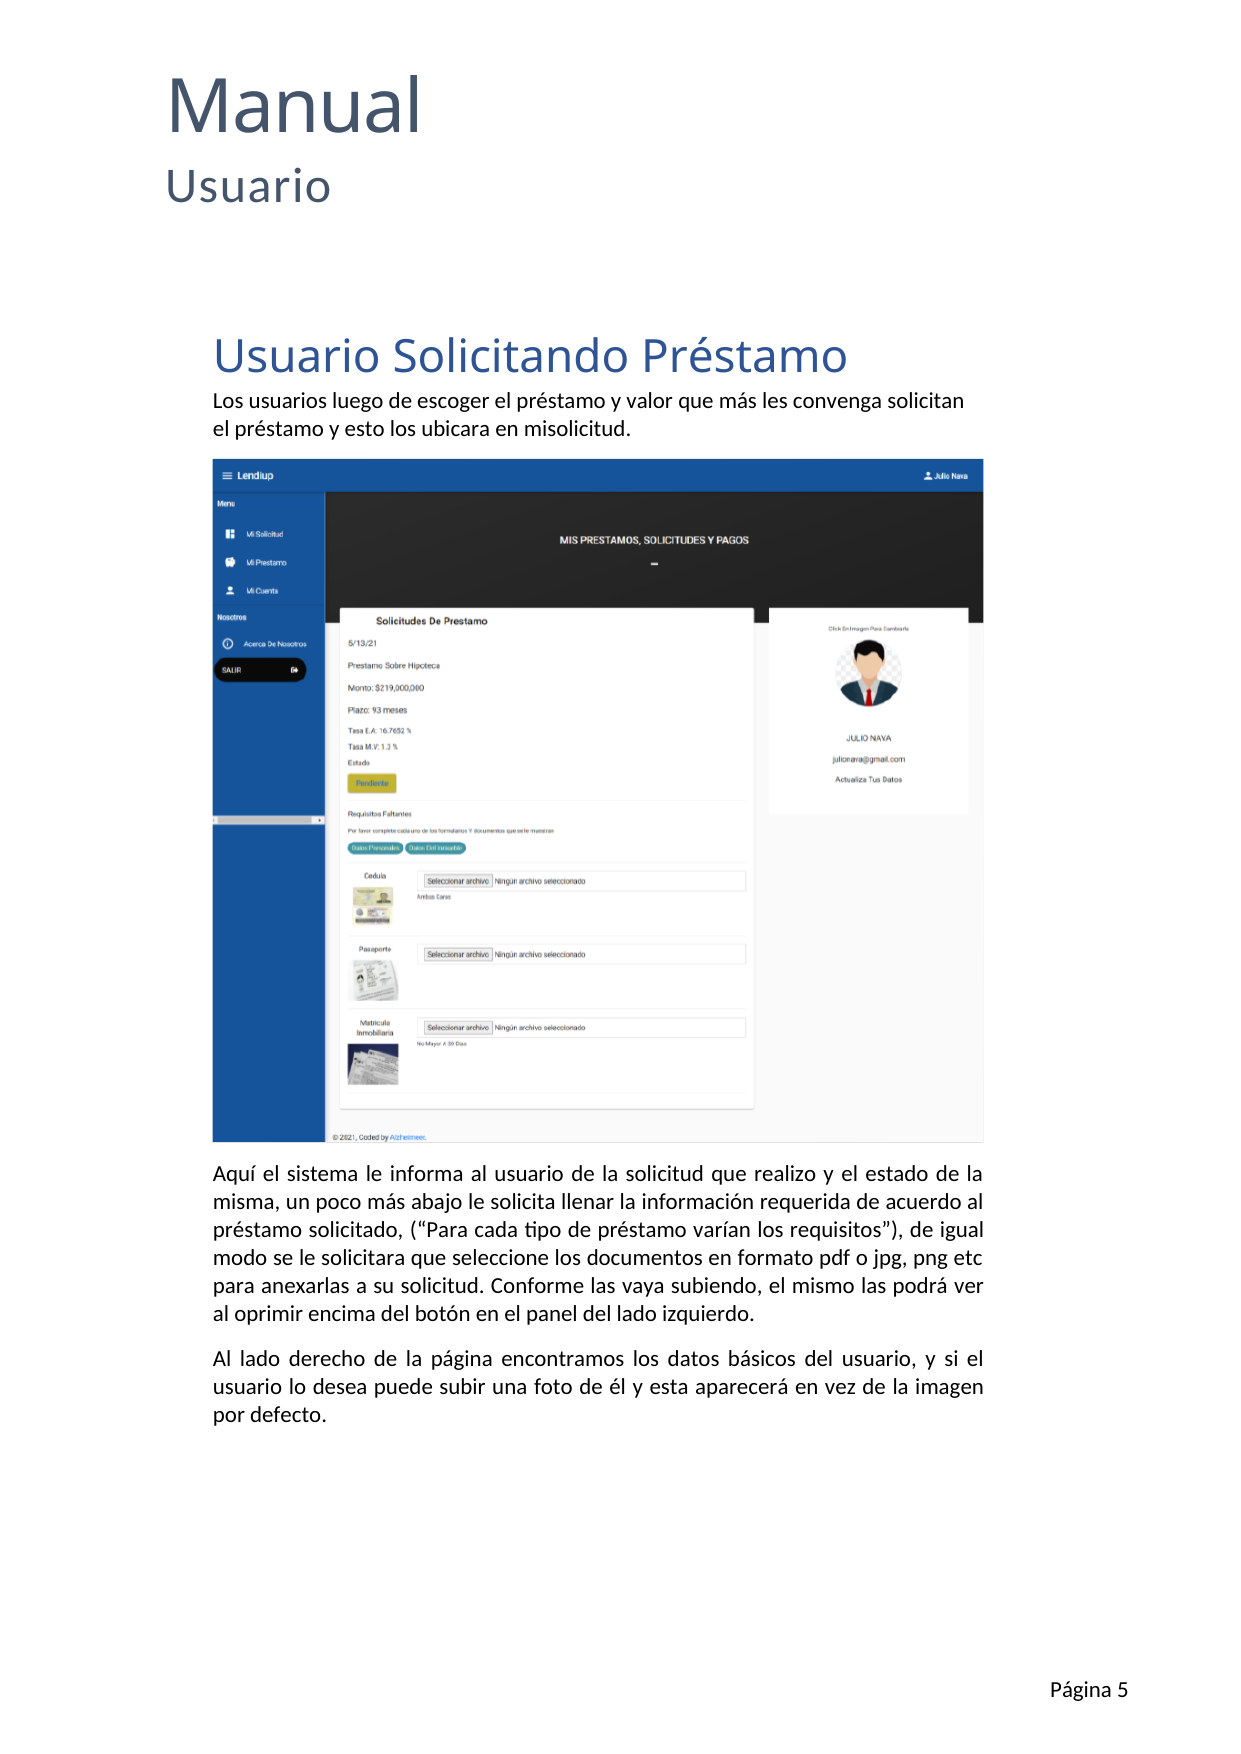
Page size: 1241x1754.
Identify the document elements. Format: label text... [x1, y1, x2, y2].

text Página 5 [0, 1675, 1240, 1703]
picture [212, 458, 984, 1143]
